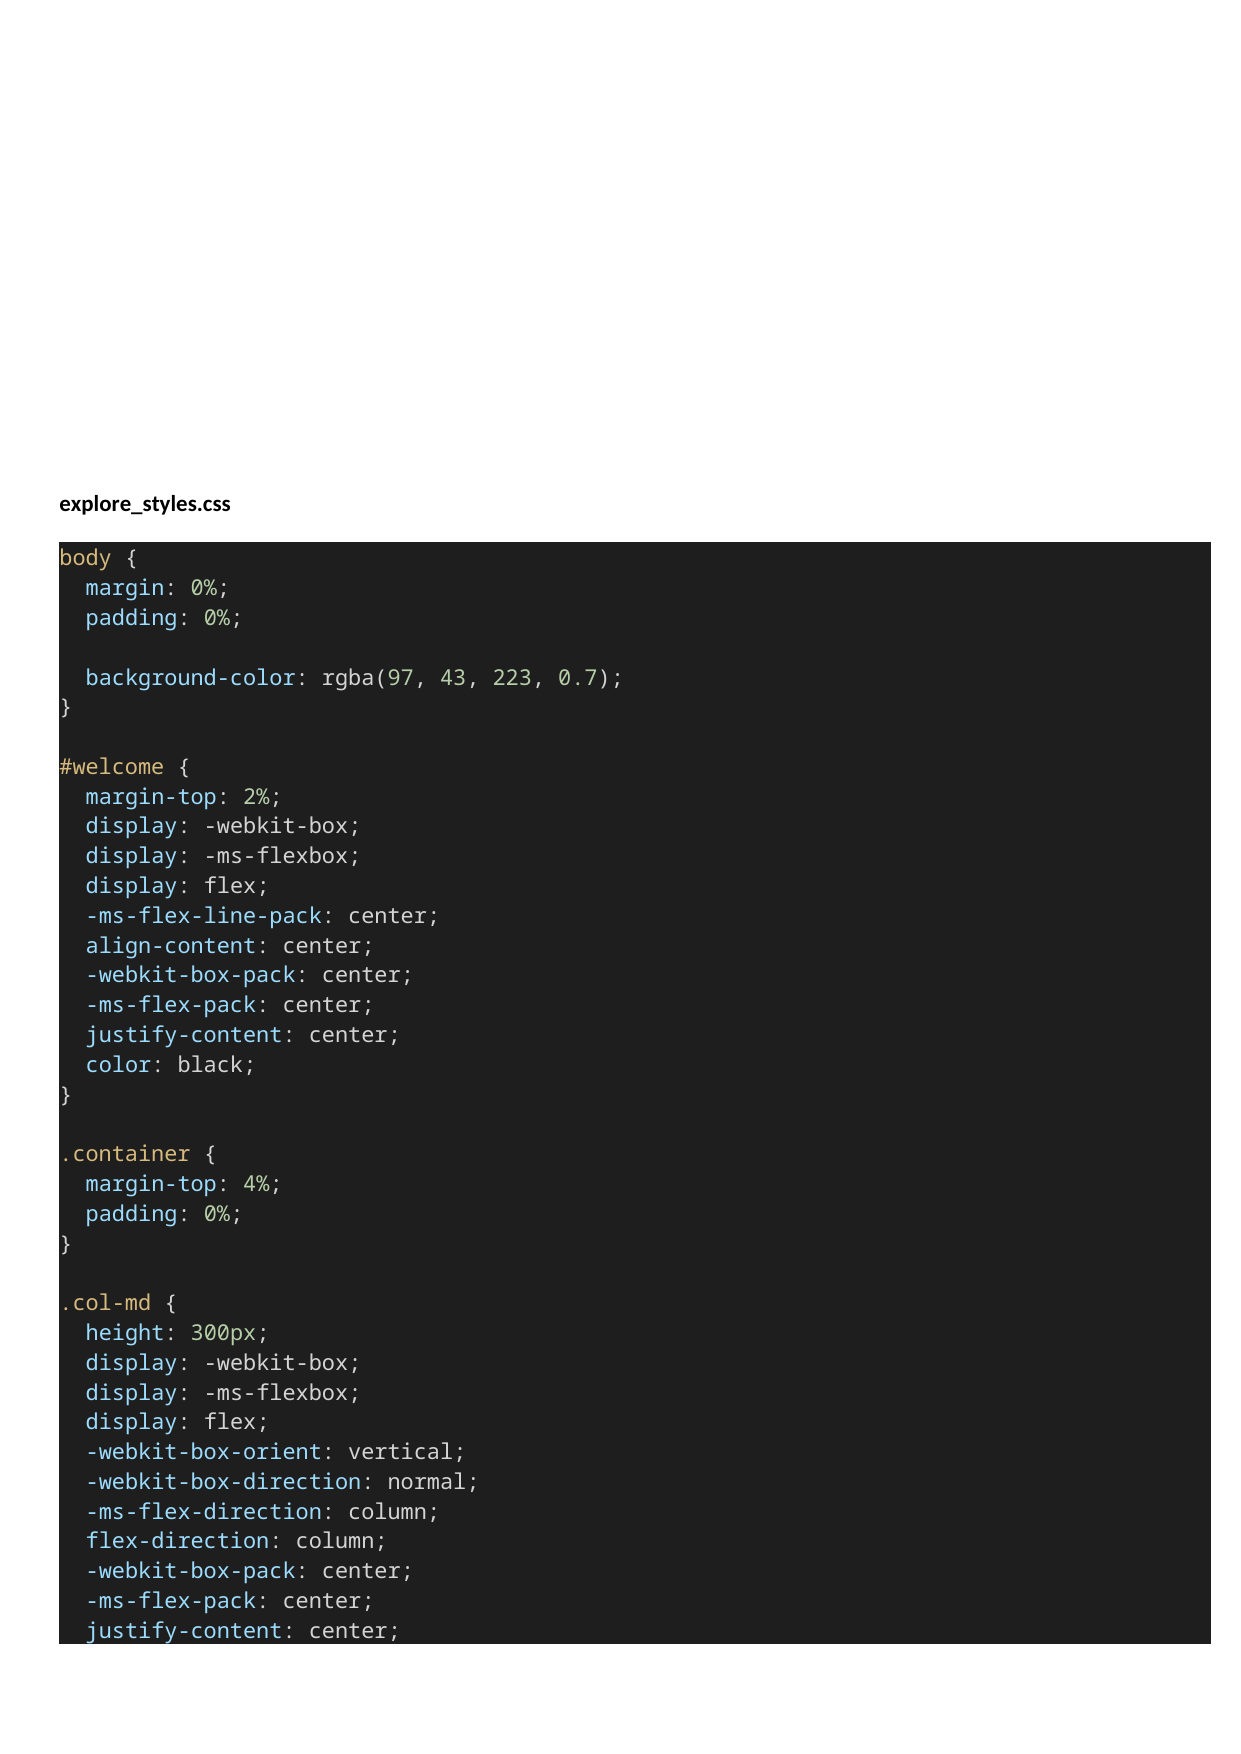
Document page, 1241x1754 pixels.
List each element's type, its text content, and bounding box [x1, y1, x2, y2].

text margin-top: 2%; [59, 781, 1211, 810]
text display: -ms-flexbox; [59, 840, 1211, 870]
text display: flex; [59, 1406, 1211, 1436]
text justify-content: center; [59, 1615, 1211, 1644]
text } [59, 1078, 1211, 1108]
text height: 300px; [59, 1317, 1211, 1347]
text margin: 0%; [59, 572, 1211, 602]
text display: -ms-flexbox; [59, 1376, 1211, 1406]
text -webkit-box-pack: center; [59, 959, 1211, 989]
text -ms-flex-line-pack: center; [59, 900, 1211, 929]
text -webkit-box-direction: normal; [59, 1466, 1211, 1496]
text padding: 0%; [59, 602, 1211, 632]
text display: -webkit-box; [59, 810, 1211, 840]
text .container { [59, 1138, 1211, 1168]
text display: flex; [59, 870, 1211, 900]
text -ms-flex-pack: center; [59, 989, 1211, 1019]
text -ms-flex-direction: column; [59, 1496, 1211, 1525]
text background-color: rgba(97, 43, 223, 0.7); [59, 661, 1211, 691]
text -webkit-box-pack: center; [59, 1555, 1211, 1585]
text } [59, 1227, 1211, 1257]
text display: -webkit-box; [59, 1347, 1211, 1376]
text #welcome { [59, 751, 1211, 781]
text explore_styles.css [59, 489, 1211, 517]
text } [59, 691, 1211, 721]
text align-content: center; [59, 929, 1211, 959]
text -ms-flex-pack: center; [59, 1585, 1211, 1615]
text flex-direction: column; [59, 1525, 1211, 1555]
text justify-content: center; [59, 1019, 1211, 1049]
text margin-top: 4%; [59, 1168, 1211, 1198]
text padding: 0%; [59, 1198, 1211, 1227]
text .col-md { [59, 1287, 1211, 1317]
text body { [59, 542, 1211, 572]
text color: black; [59, 1049, 1211, 1078]
text -webkit-box-orient: vertical; [59, 1436, 1211, 1466]
